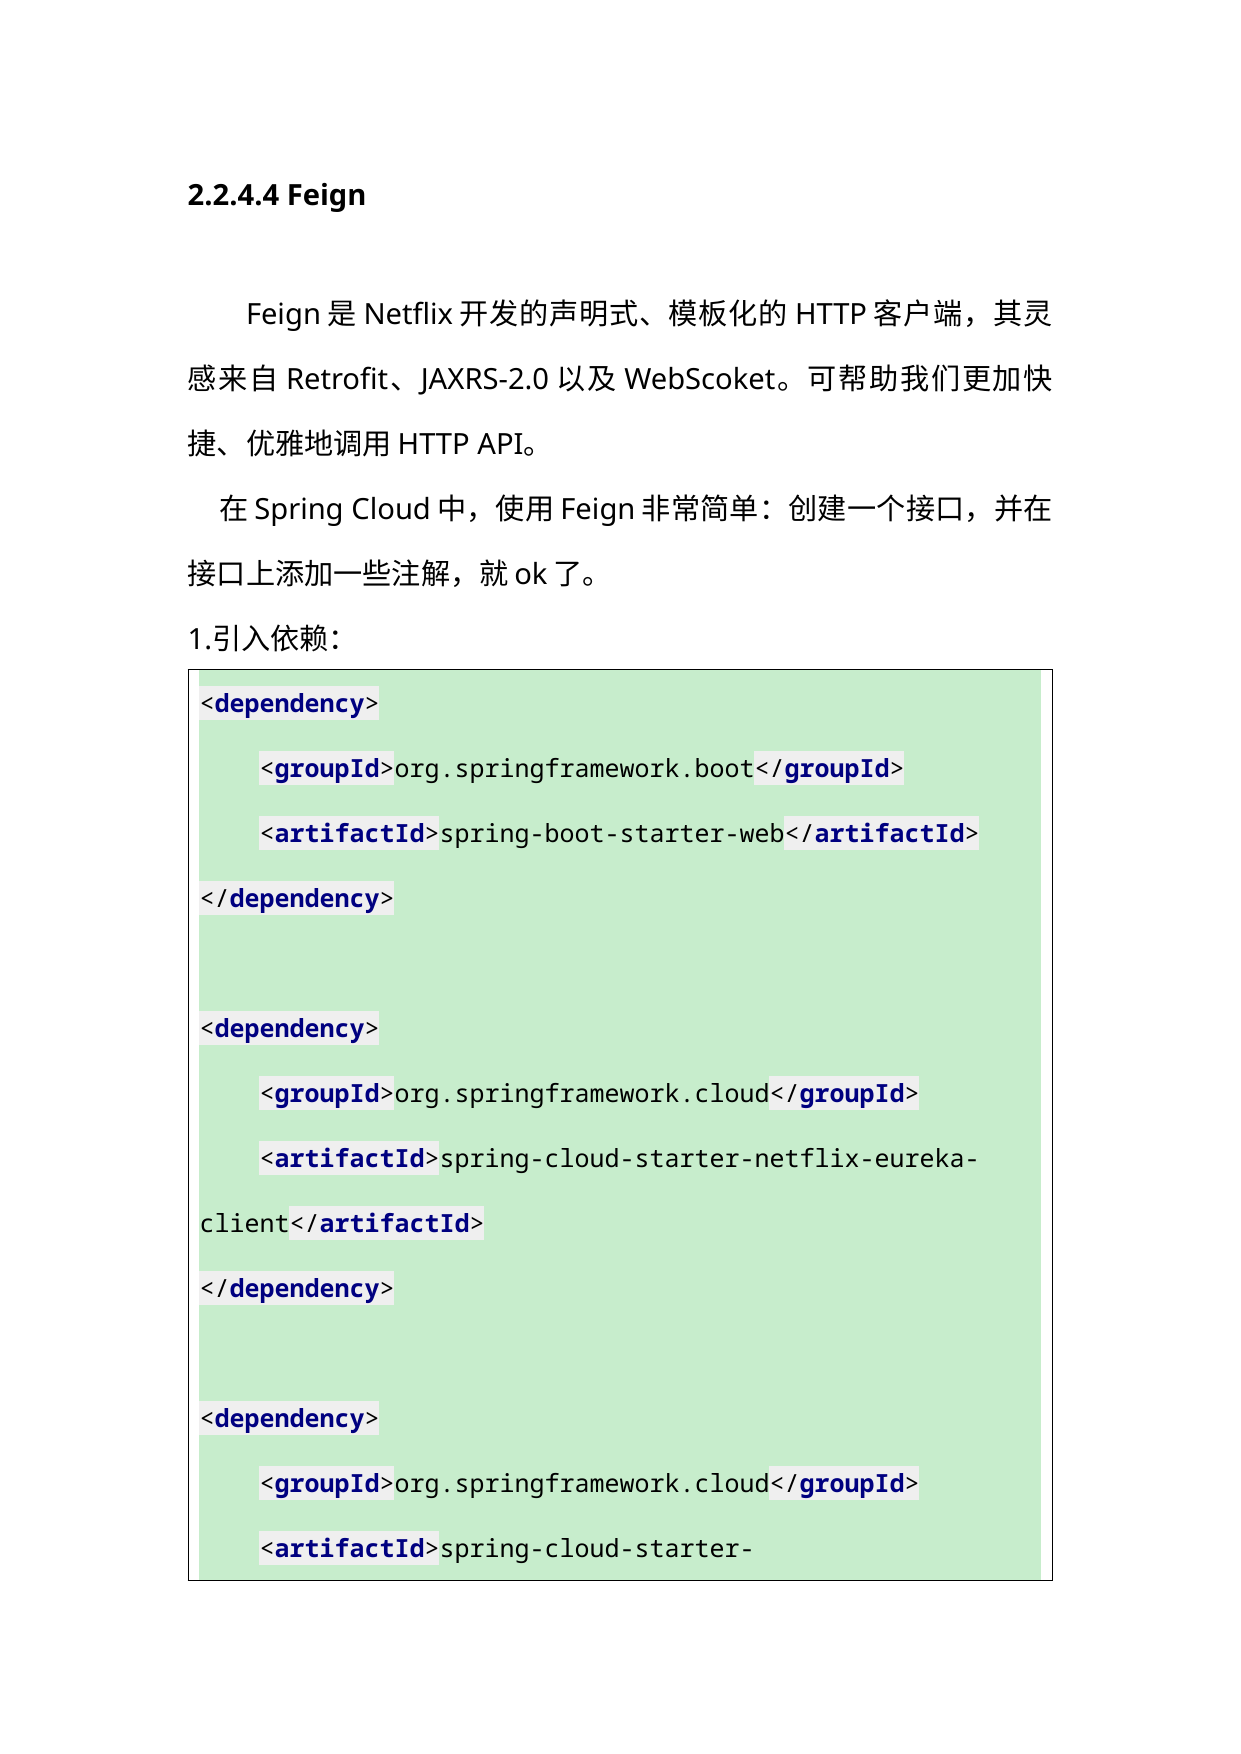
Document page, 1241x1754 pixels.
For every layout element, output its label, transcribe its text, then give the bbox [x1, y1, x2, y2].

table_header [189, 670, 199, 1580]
subtitle 2.2.4.4 Feign [187, 162, 1053, 227]
text 1.引入依赖： [187, 604, 1053, 669]
text Feign是Netflix开发的声明式、模板化的HTTP客户端，其灵感来自Retrofit、JAXRS-2.0以及WebScoket。可帮助我们更加快捷、优雅地调用HTTP API。 [187, 279, 1053, 474]
text 在Spring Cloud中，使用Feign非常简单：创建一个接口，并在接口上添加一些注解，就ok了。 [187, 474, 1053, 604]
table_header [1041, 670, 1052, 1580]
